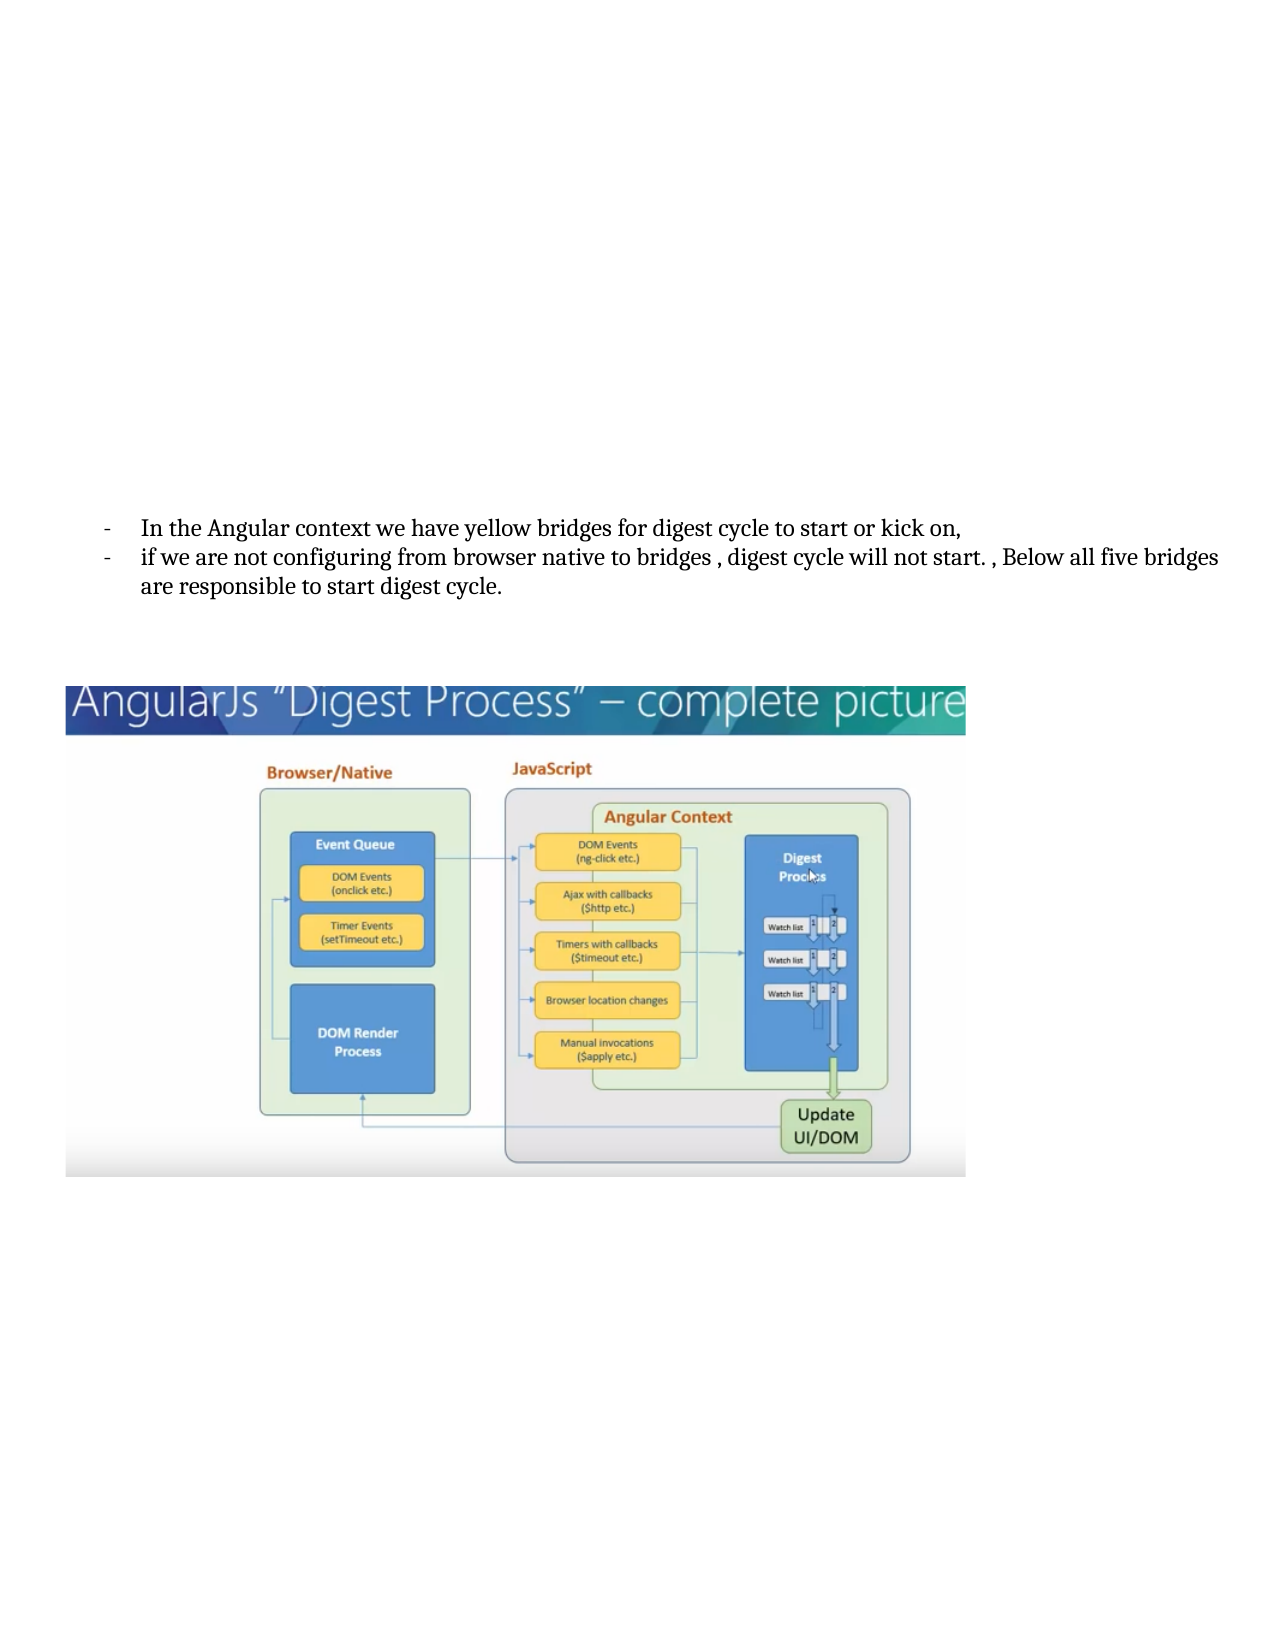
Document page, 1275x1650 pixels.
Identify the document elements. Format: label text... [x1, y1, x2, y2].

list In the Angular context we have yellow bridges for digest cycle to start or kick on, [103, 514, 1237, 543]
picture [65, 686, 966, 1177]
list if we are not configuring from browser native to bridges , digest cycle will not start. , Below all five bridges are responsible to start digest cycle. [103, 543, 1237, 601]
